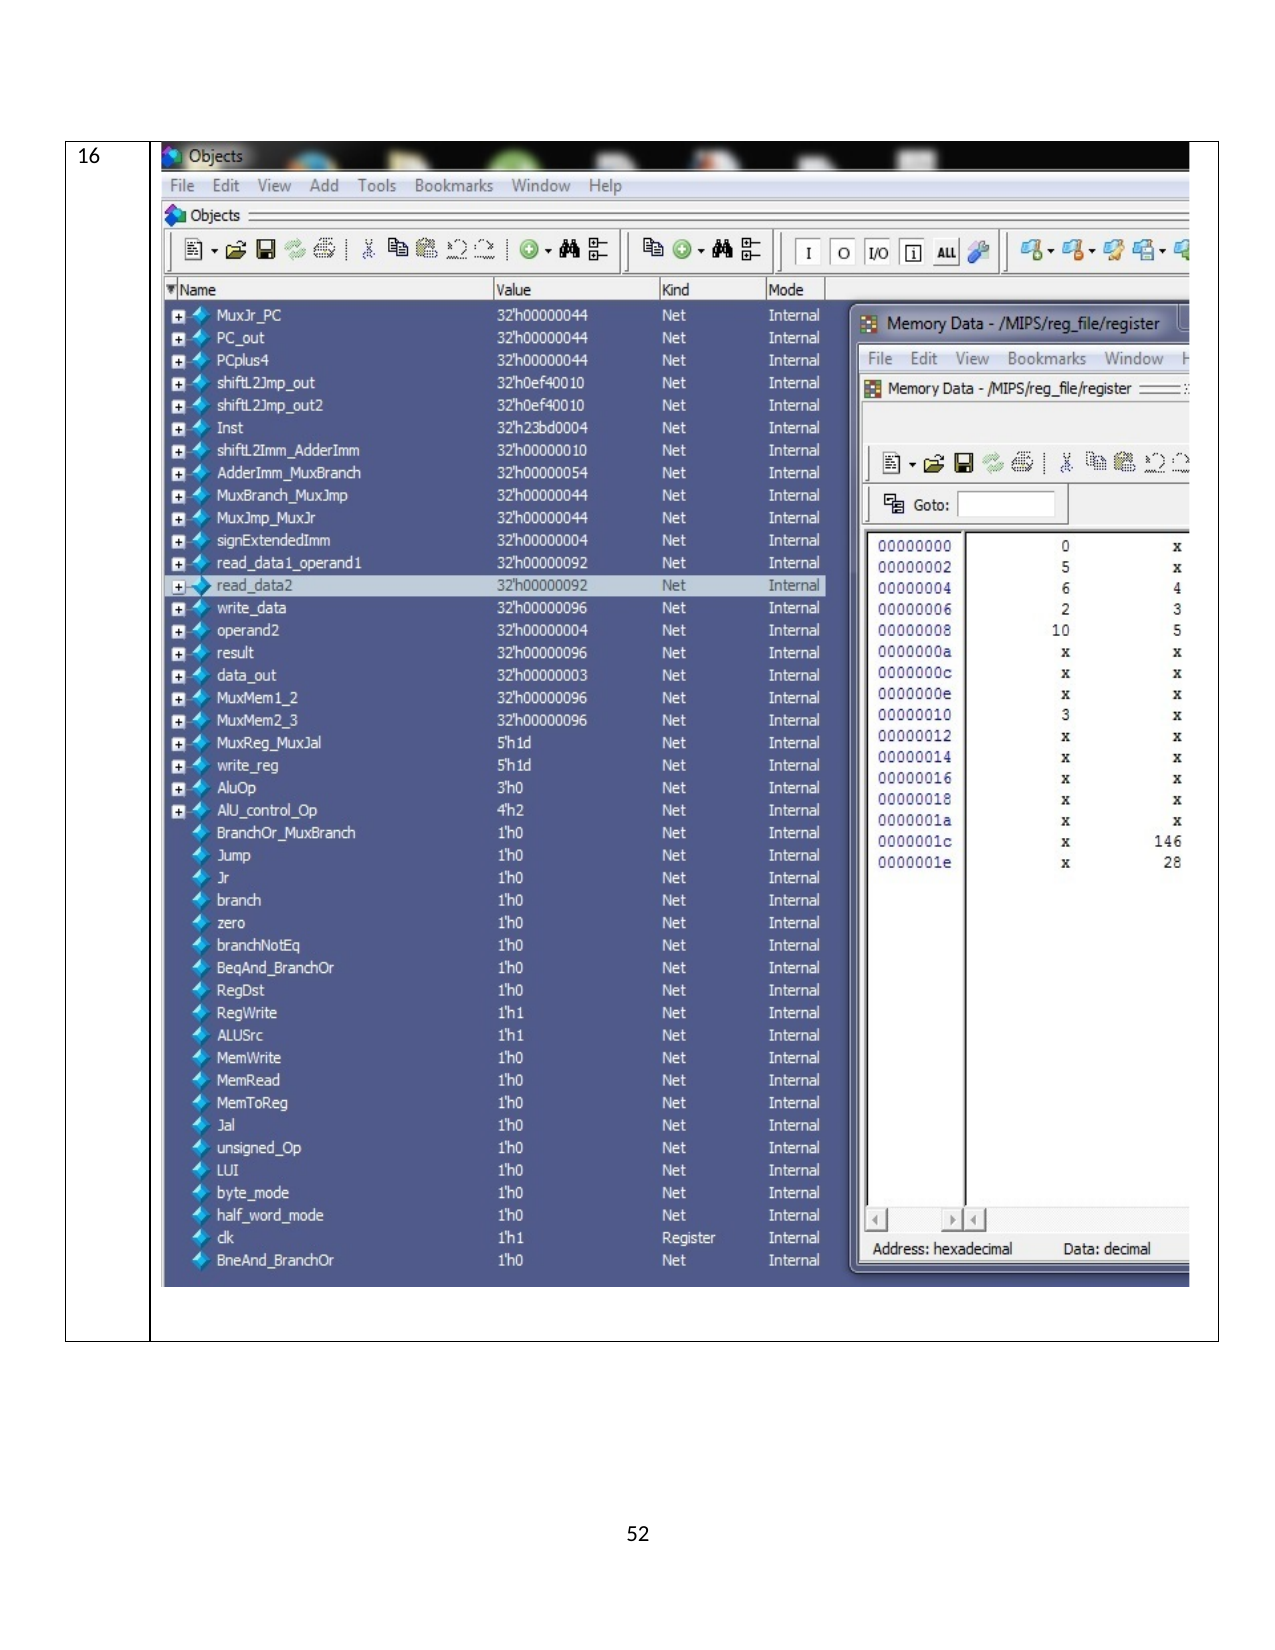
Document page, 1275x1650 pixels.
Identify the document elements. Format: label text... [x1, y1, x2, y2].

picture [161, 141, 1190, 1287]
table_cell [151, 142, 1218, 1341]
table_cell 16 [66, 142, 149, 1341]
